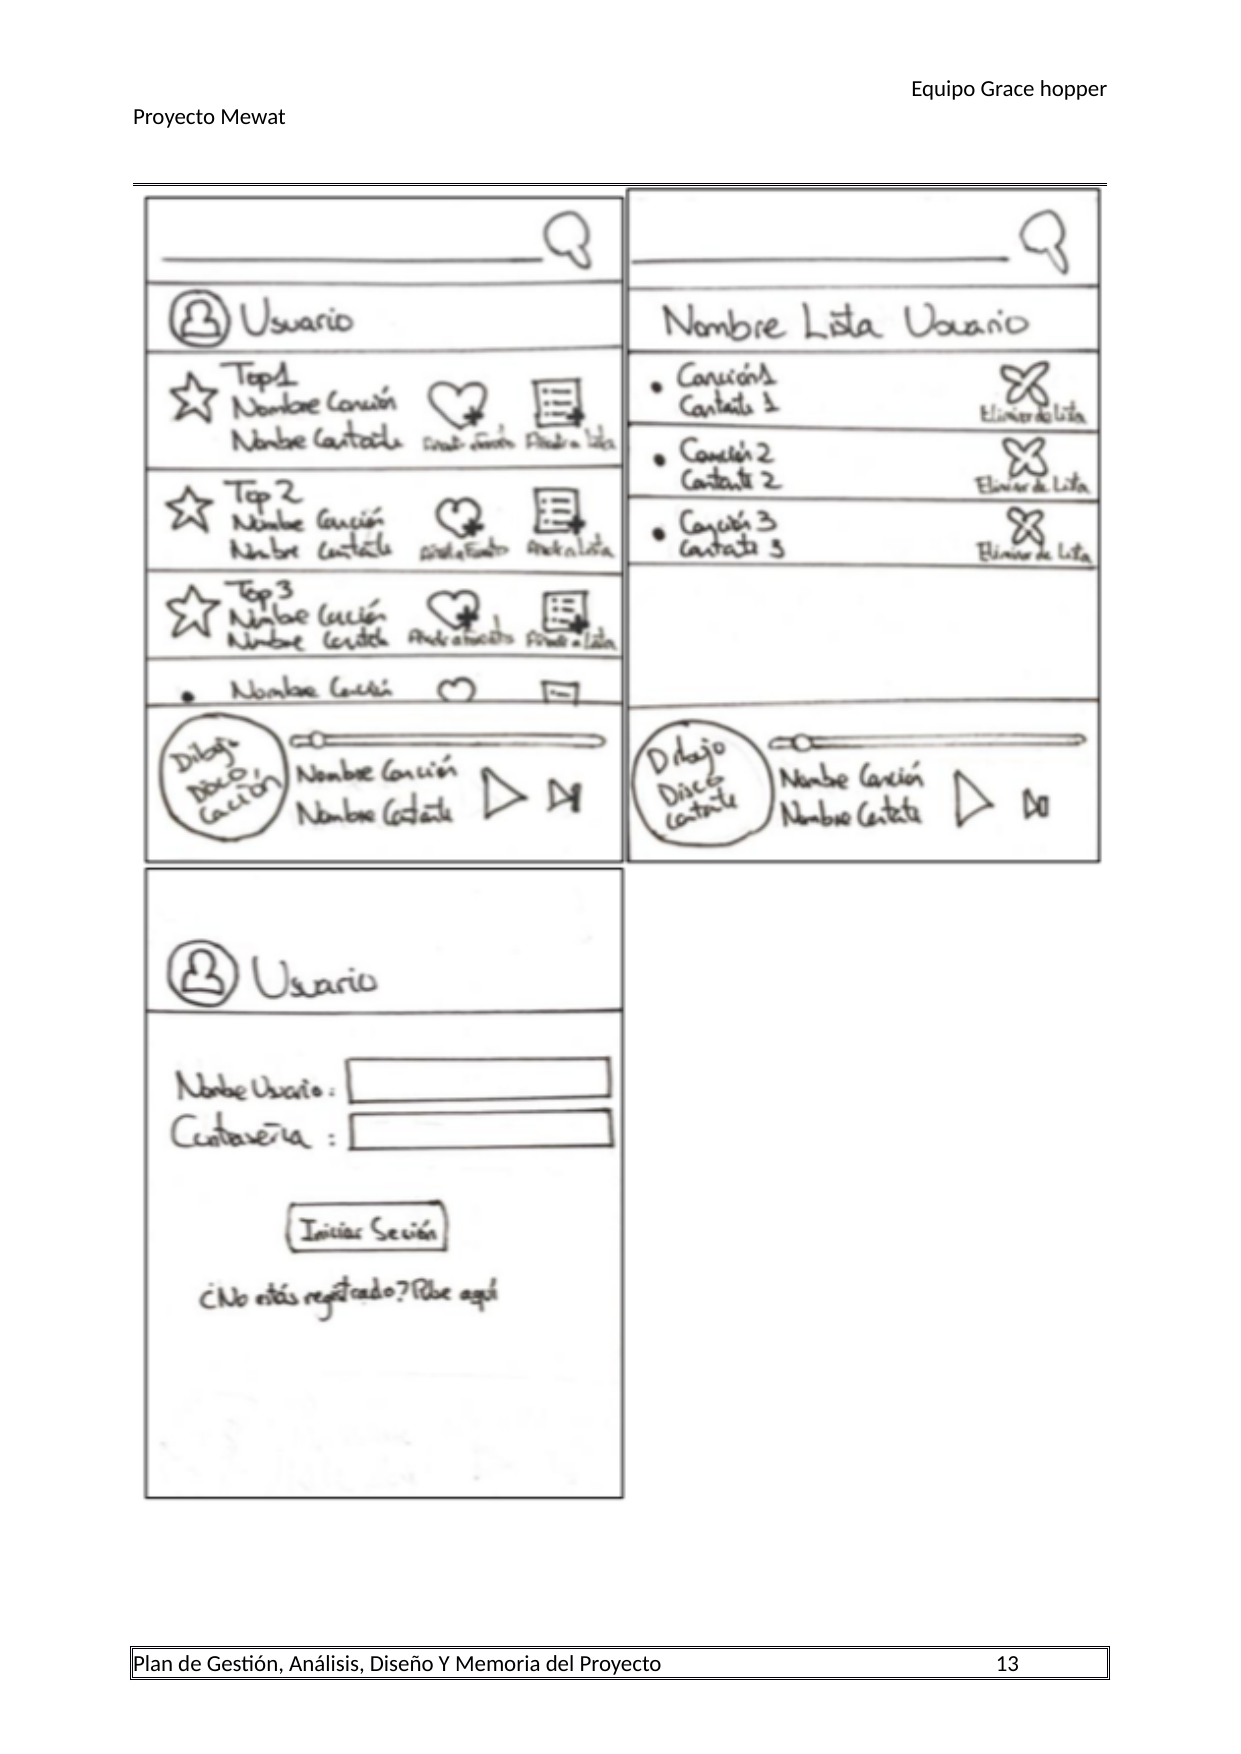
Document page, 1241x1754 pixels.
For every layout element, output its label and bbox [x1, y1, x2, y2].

picture [132, 186, 1108, 1513]
